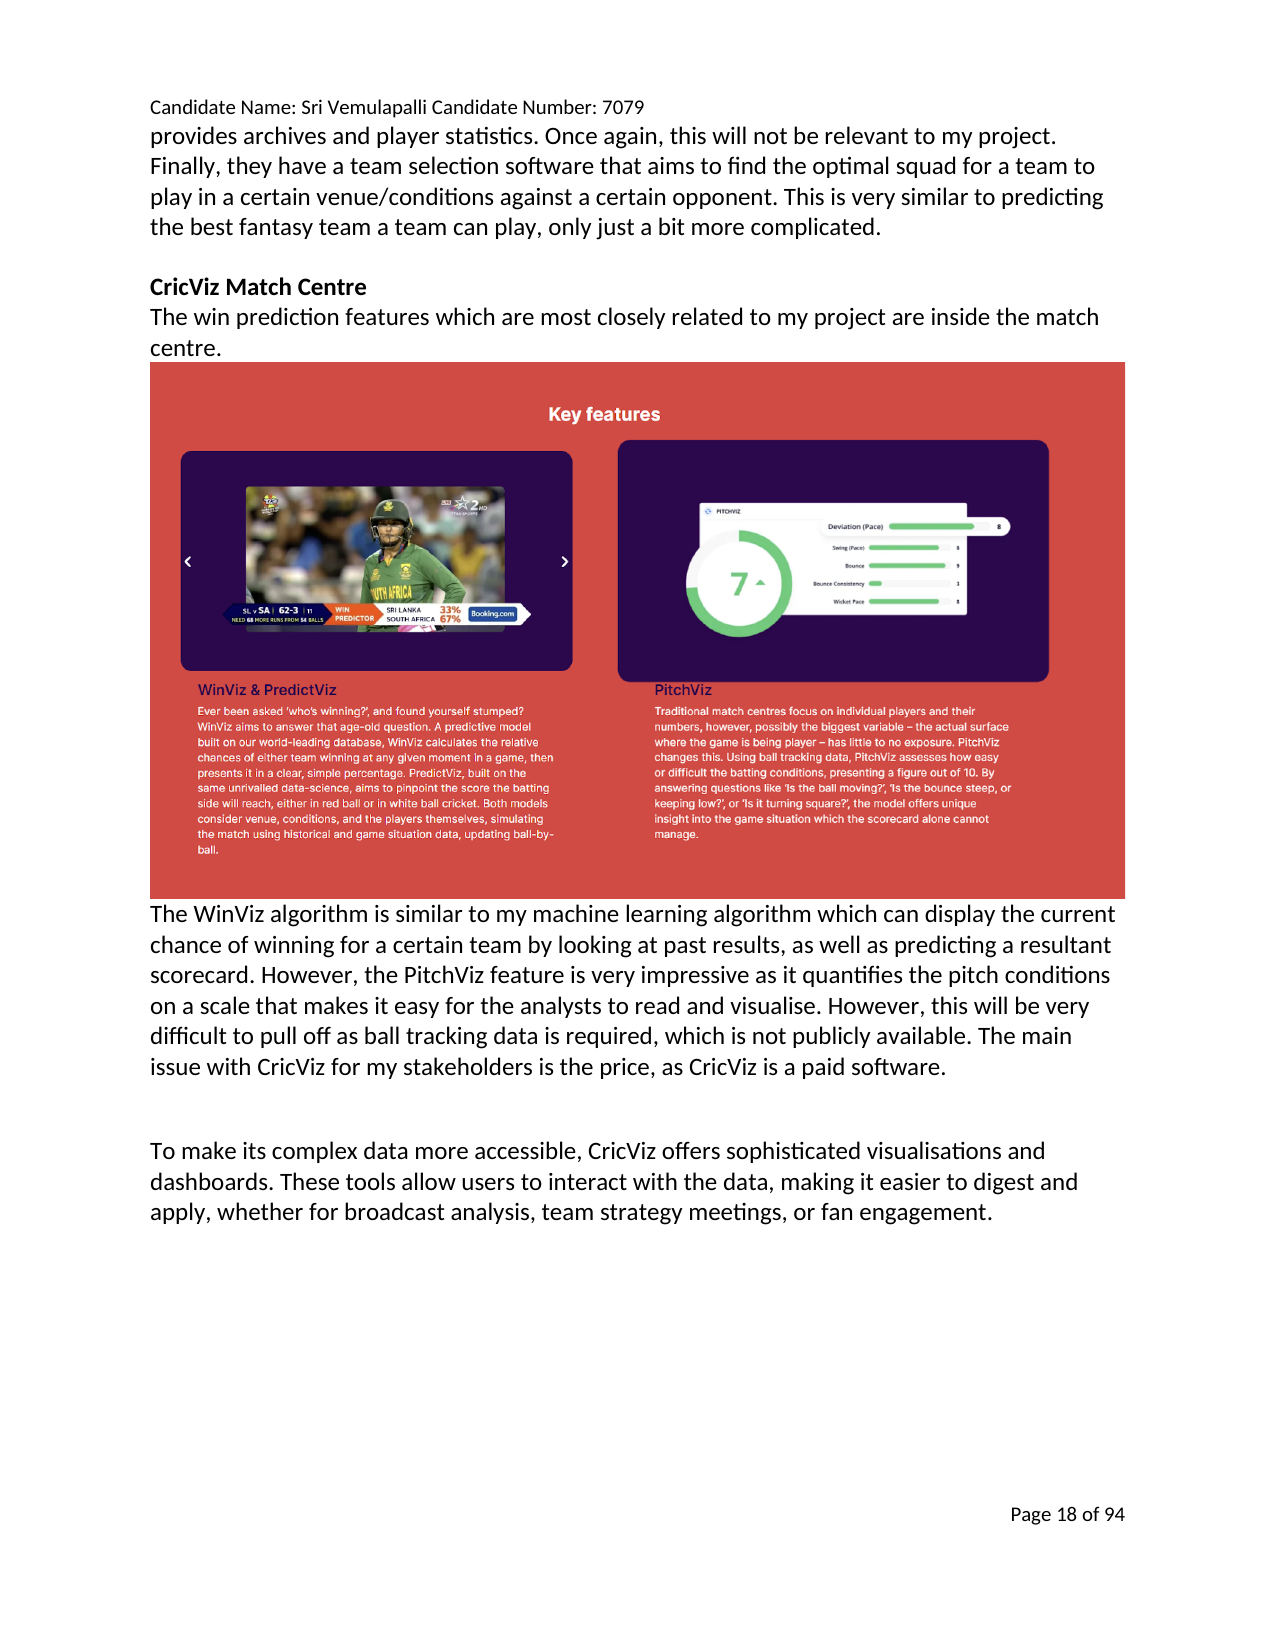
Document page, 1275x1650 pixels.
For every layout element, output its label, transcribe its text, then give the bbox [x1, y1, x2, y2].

text To make its complex data more accessible, CricViz offers sophisticated visualisations and dashboards. These tools allow users to interact with the data, making it easier to digest and apply, whether for broadcast analysis, team strategy meetings, or fan engagement. [150, 1135, 1125, 1227]
text The WinViz algorithm is similar to my machine learning algorithm which can display the current chance of winning for a certain team by looking at past results, as well as predicting a resultant scorecard. However, the PitchViz feature is very impressive as it quantifies the pitch conditions on a scale that makes it easy for the analysts to read and visualise. However, this will be very difficult to pull off as ball tracking data is required, which is not publicly available. The main issue with CricViz for my stakeholders is the price, as CricViz is a paid software. [150, 899, 1125, 1081]
text The win prediction features which are most closely related to my project are inside the match centre. [150, 301, 1125, 362]
picture [150, 362, 1125, 899]
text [150, 120, 1125, 242]
text CricViz Match Centre [150, 271, 1125, 301]
